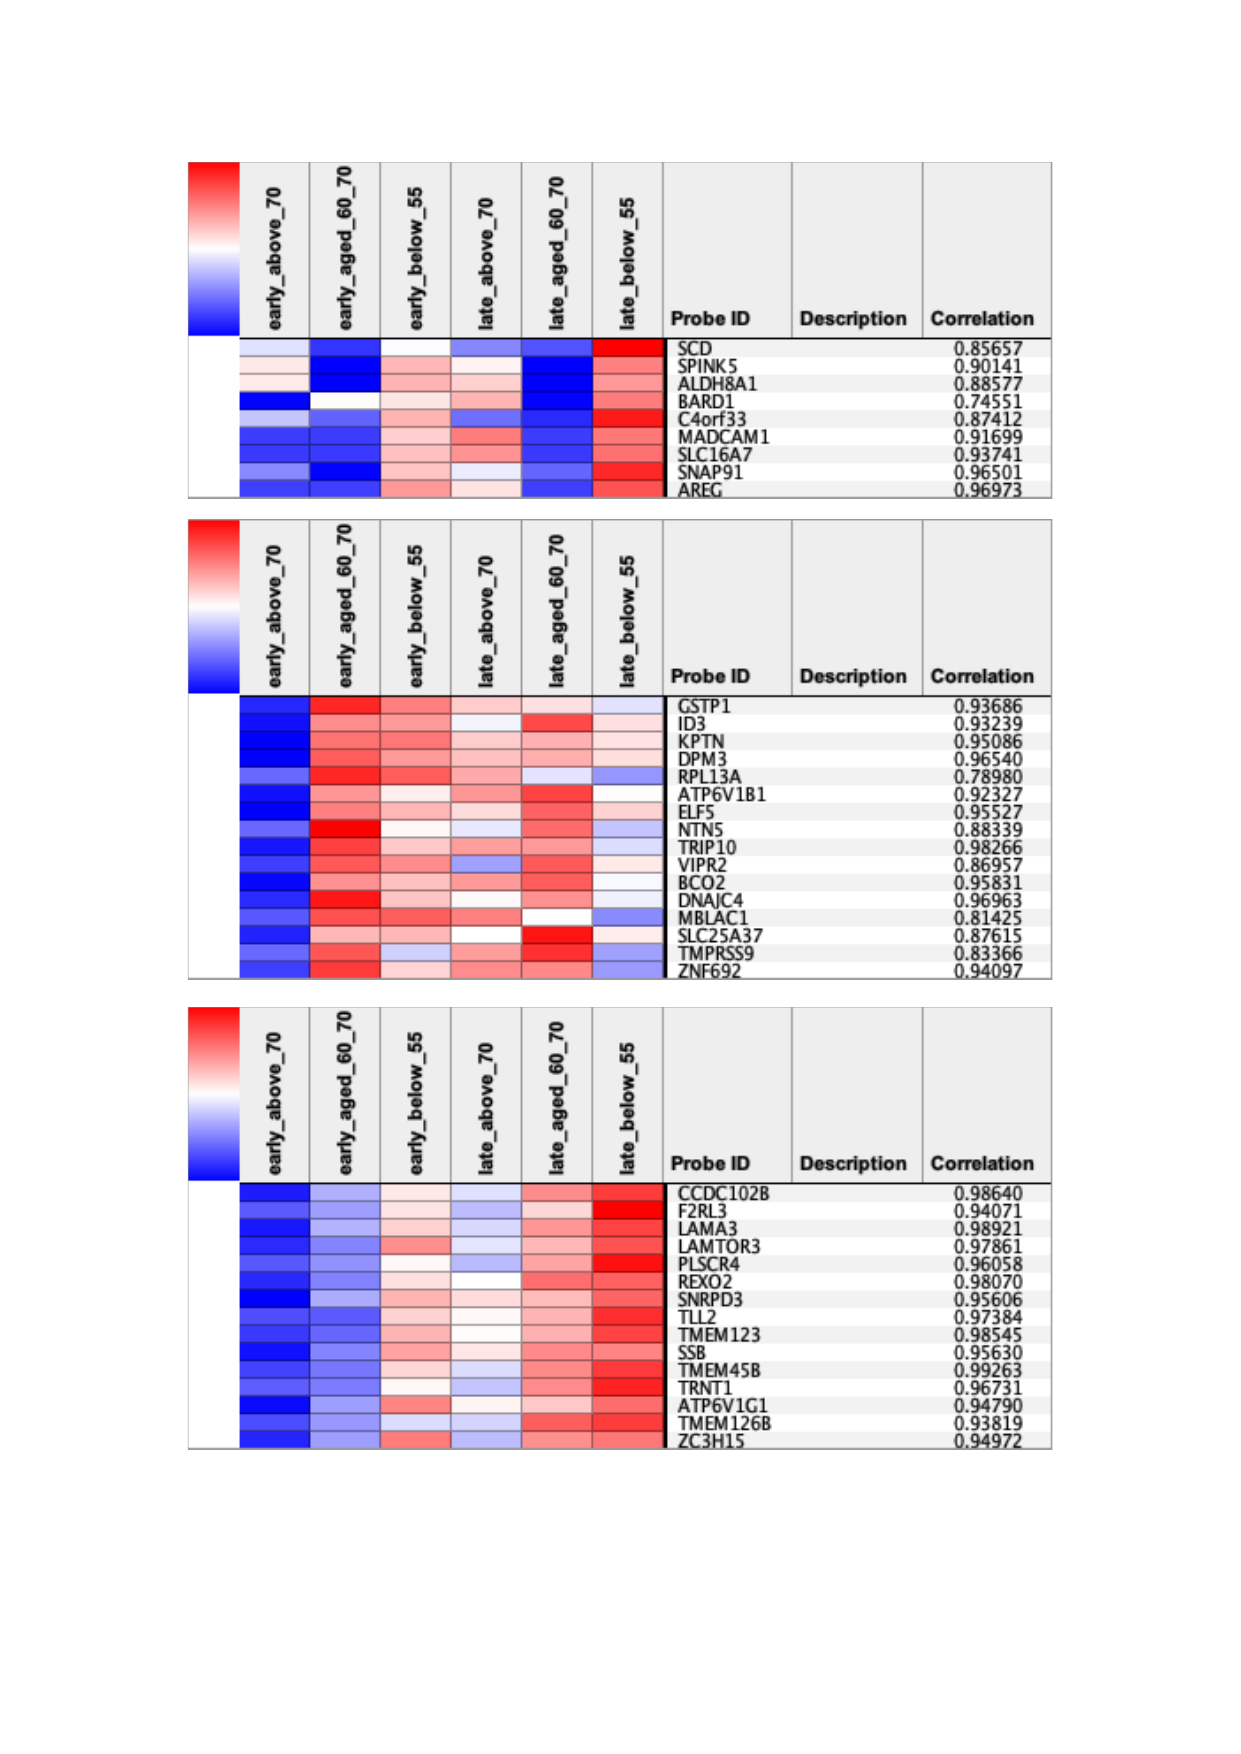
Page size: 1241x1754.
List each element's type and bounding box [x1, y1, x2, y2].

picture [187, 519, 1053, 980]
picture [187, 162, 1053, 499]
picture [187, 1007, 1053, 1450]
